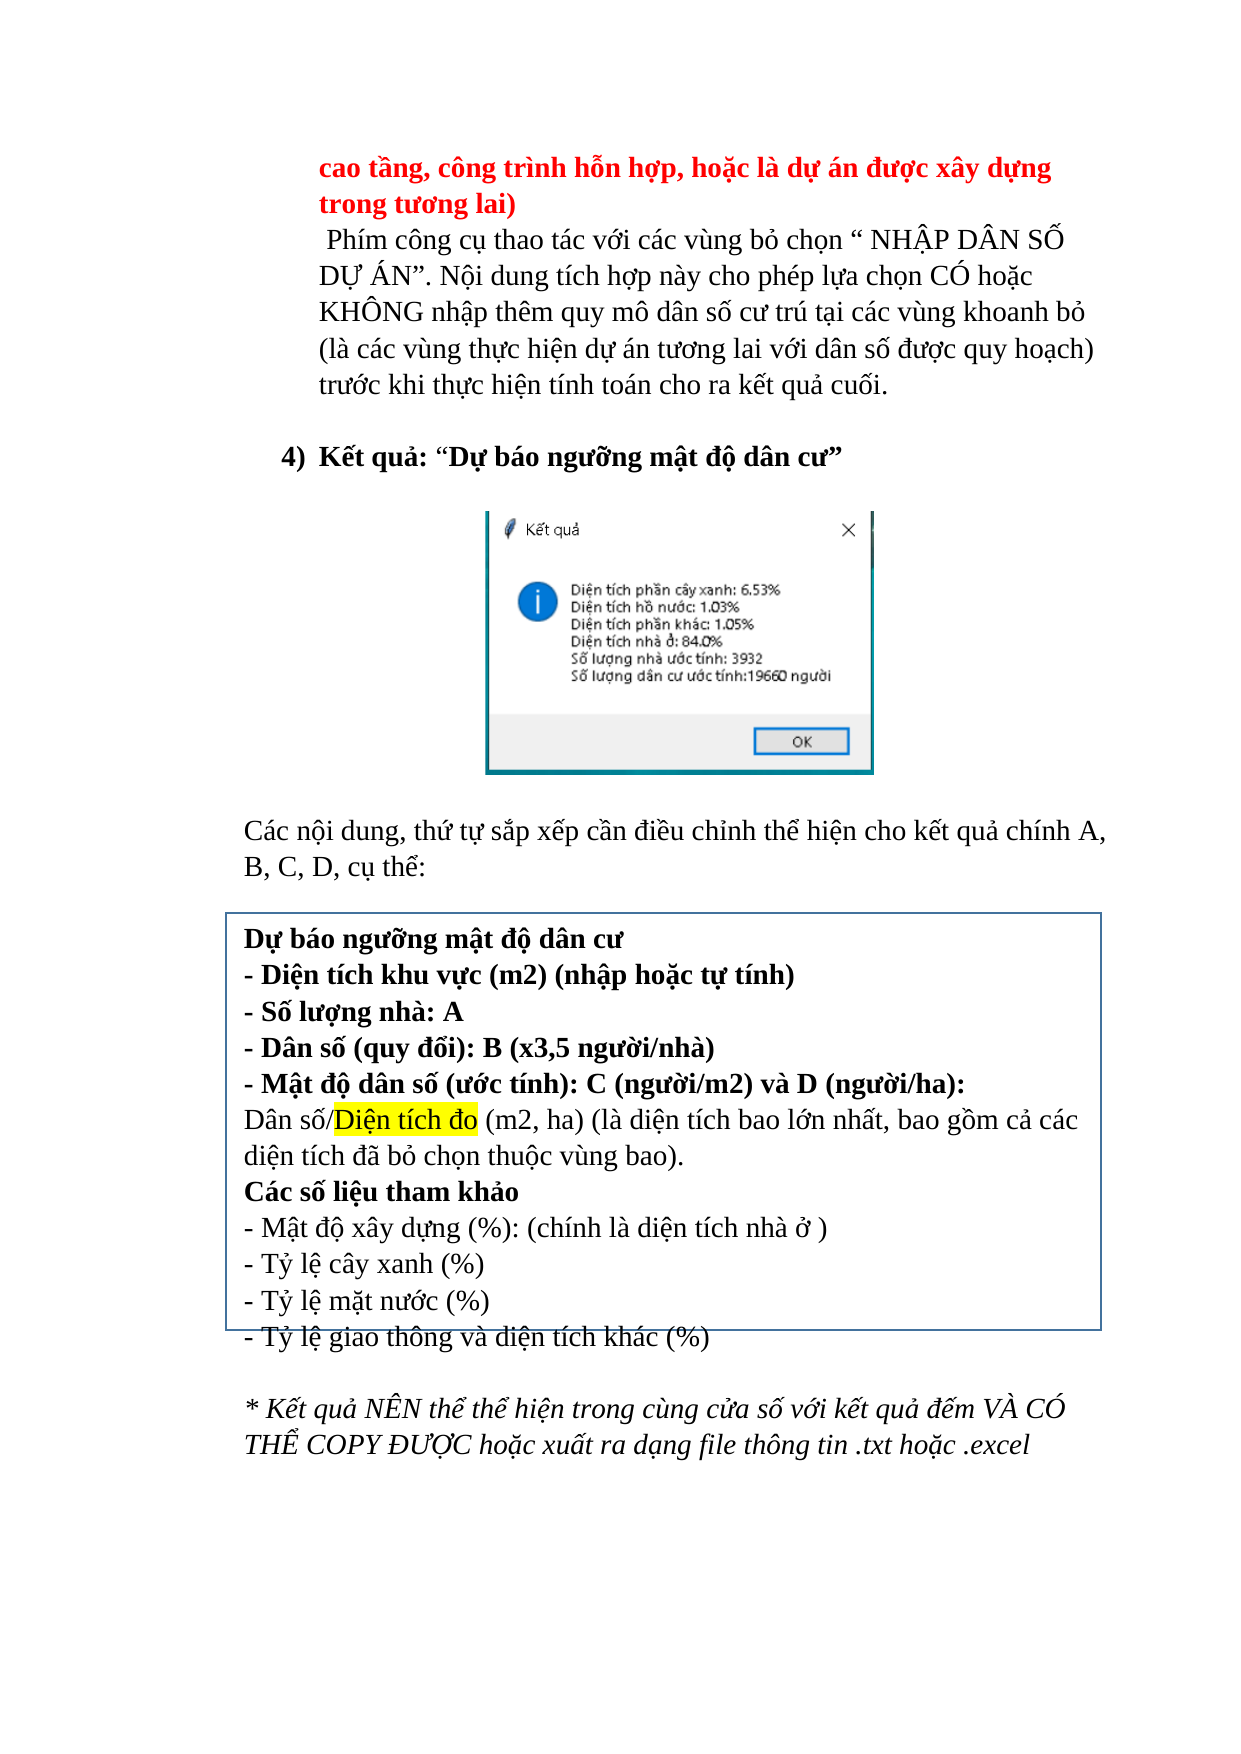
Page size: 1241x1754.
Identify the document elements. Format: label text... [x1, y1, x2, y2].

list Các số liệu tham khảo [244, 1174, 1116, 1208]
list Dân số/Diện tích đo (m2, ha) (là diện tích bao lớn nhất, bao gồm cả các diện tích đã bỏ chọn thuộc vùng bao). [244, 1102, 1116, 1172]
list - Mật độ xây dựng (%): (chính là diện tích nhà ở ) [244, 1211, 1116, 1244]
list - Số lượng nhà: A [244, 994, 1116, 1027]
list - Tỷ lệ cây xanh (%) [244, 1247, 1116, 1280]
picture [485, 511, 874, 775]
list - Tỷ lệ mặt nước (%) [244, 1283, 1116, 1316]
list * Kết quả NÊN thể thể hiện trong cùng cửa số với kết quả đếm VÀ CÓ THỂ COPY ĐƯỢC hoặc xuất ra dạng file thông tin .txt hoặc .excel [244, 1391, 1116, 1461]
list - Tỷ lệ giao thông và diện tích khác (%) [244, 1319, 1116, 1352]
list Phím công cụ thao tác với các vùng bỏ chọn “ NHẬP DÂN SỐ DỰ ÁN”. Nội dung tích hợp này cho phép lựa chọn CÓ hoặc KHÔNG nhập thêm quy mô dân số cư trú tại các vùng khoanh bỏ (là các vùng thực hiện dự án tương lai với dân số được quy hoạch) trước khi thực hiện tính toán cho ra kết quả cuối. [319, 222, 1116, 400]
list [319, 150, 1116, 220]
list Dự báo ngưỡng mật độ dân cư [244, 921, 1116, 955]
list - Dân số (quy đổi): B (x3,5 người/nhà) [244, 1030, 1116, 1063]
list Kết quả: “Dự báo ngưỡng mật độ dân cư” [281, 439, 1116, 509]
list - Diện tích khu vực (m2) (nhập hoặc tự tính) [244, 957, 1116, 991]
list - Mật độ dân số (ước tính): C (người/m2) và D (người/ha): [244, 1066, 1116, 1099]
list Các nội dung, thứ tự sắp xếp cần điều chỉnh thể hiện cho kết quả chính A, B, C, D, cụ thể: [244, 813, 1116, 883]
